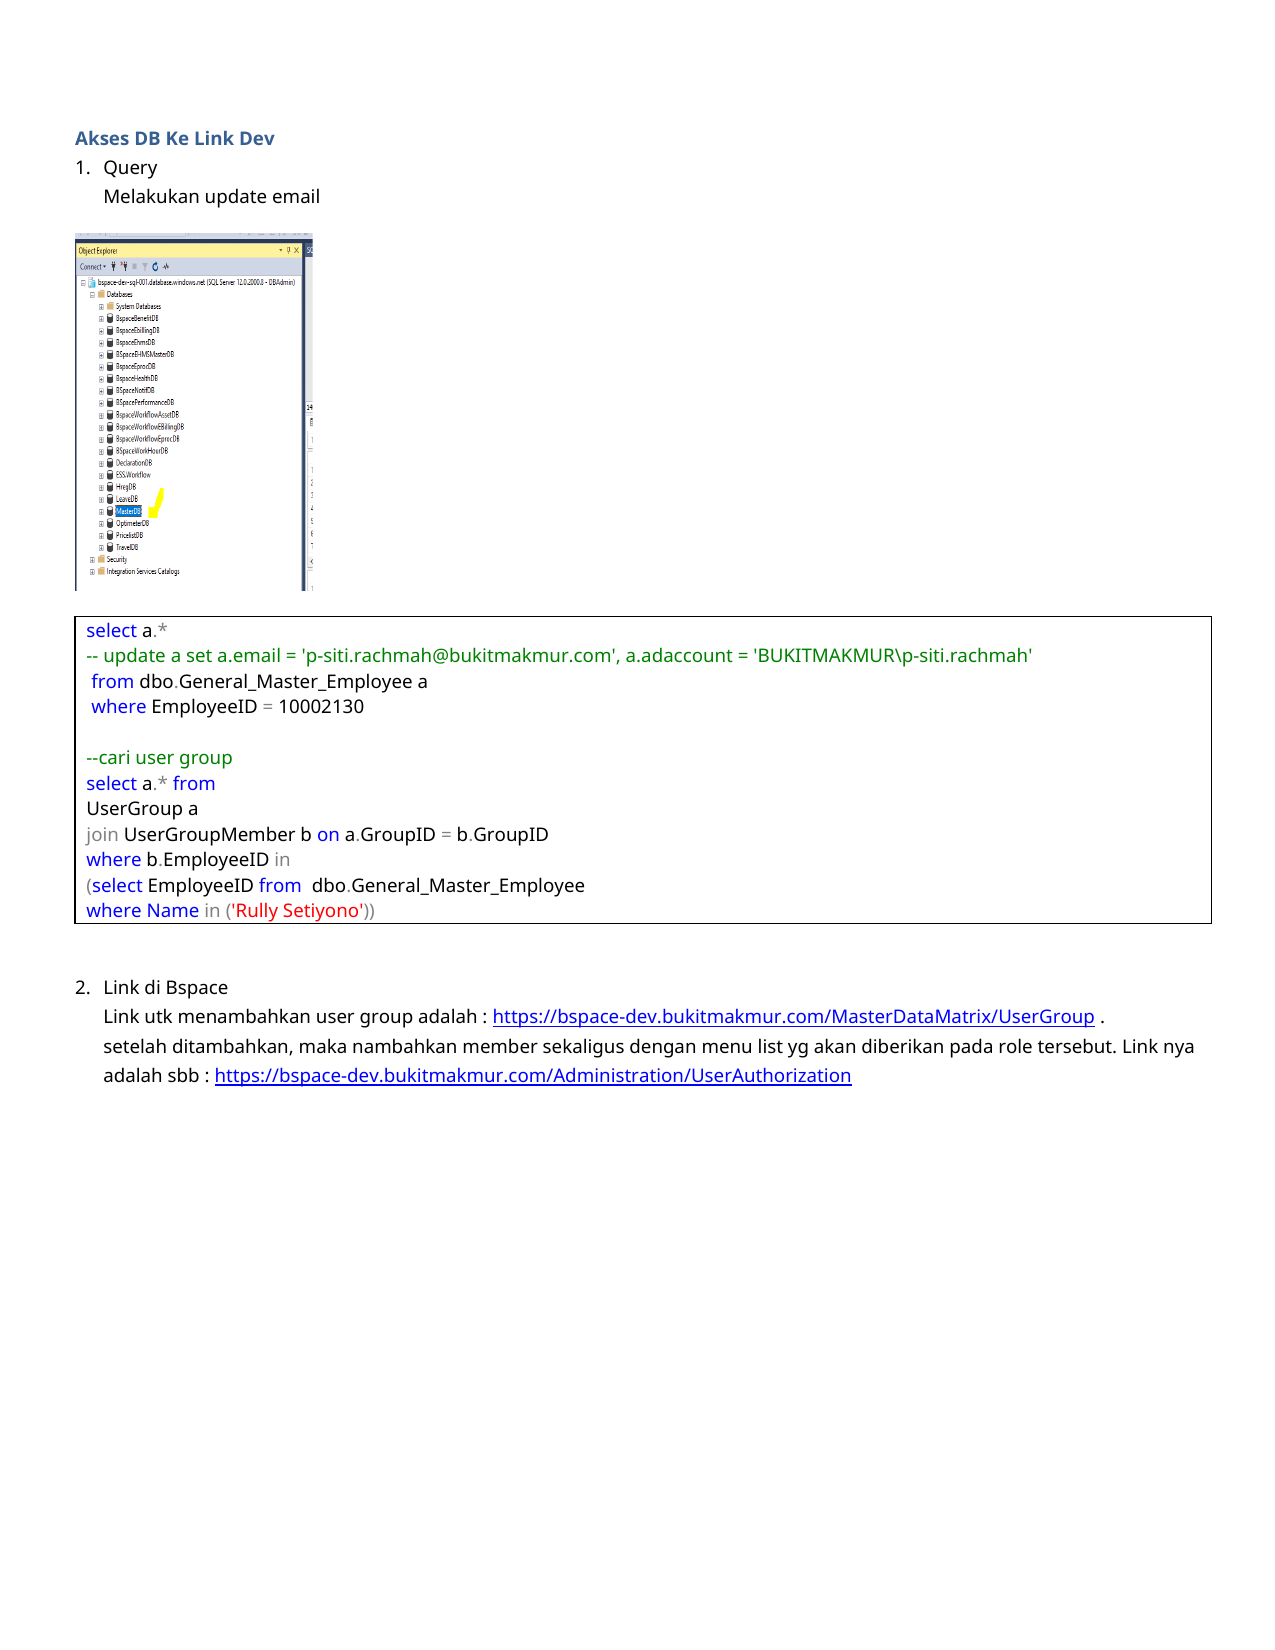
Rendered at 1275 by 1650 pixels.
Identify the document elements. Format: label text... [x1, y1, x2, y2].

list Melakukan update email [103, 183, 1200, 209]
table_header select a.* -- update a set a.email = 'p-siti.rachmah@bukitmakmur.com', a.adaccount = 'BUKITMAKMUR\p-siti.rachmah' from dbo.General_Master_Employee a where EmployeeID = 10002130 --cari user group select a.* from UserGroup a join UserGroupMember b on a.GroupID = b.GroupID where b.EmployeeID in (select EmployeeID from dbo.General_Master_Employee where Name in ('Rully Setiyono')) [76, 617, 1211, 923]
list Link utk menambahkan user group adalah : https://bspace-dev.bukitmakmur.com/MasterDataMatrix/UserGroup . [103, 1004, 1200, 1029]
subtitle Akses DB Ke Link Dev [75, 125, 1200, 151]
list Query [75, 154, 1200, 180]
list setelah ditambahkan, maka nambahkan member sekaligus dengan menu list yg akan diberikan pada role tersebut. Link nya adalah sbb : https://bspace-dev.bukitmakmur.com/Administration/UserAuthorization [103, 1033, 1200, 1088]
list Link di Bspace [75, 974, 1200, 1000]
picture [75, 233, 313, 591]
